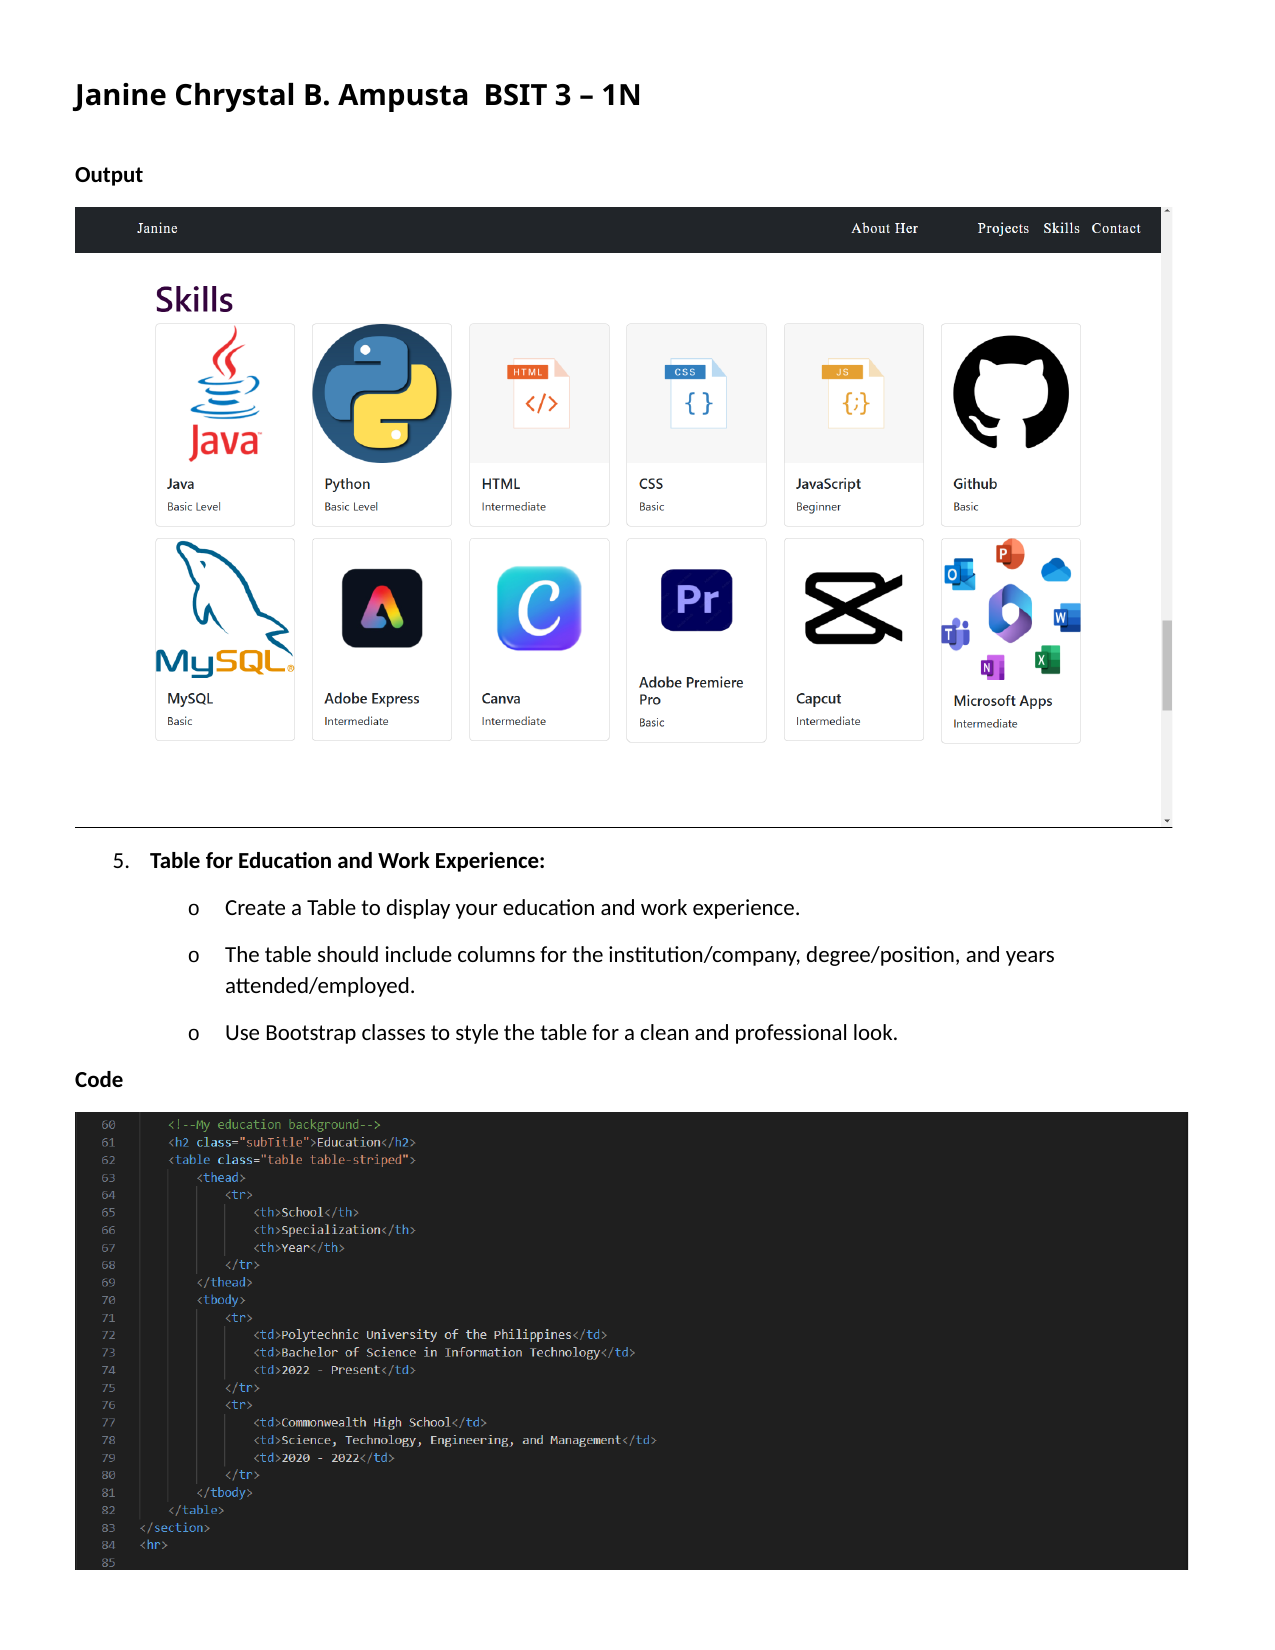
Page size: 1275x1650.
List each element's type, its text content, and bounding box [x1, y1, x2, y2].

text Output [75, 160, 1200, 188]
text Code [75, 1065, 1200, 1093]
picture [75, 1112, 1189, 1570]
list Table for Education and Work Experience: [112, 846, 1200, 874]
list The table should include columns for the institution/company, degree/position, and years attended/employed. [187, 940, 1200, 999]
picture [75, 207, 1173, 828]
list Create a Table to display your education and work experience. [187, 893, 1200, 921]
list Use Bootstrap classes to style the table for a clean and professional look. [187, 1018, 1200, 1046]
